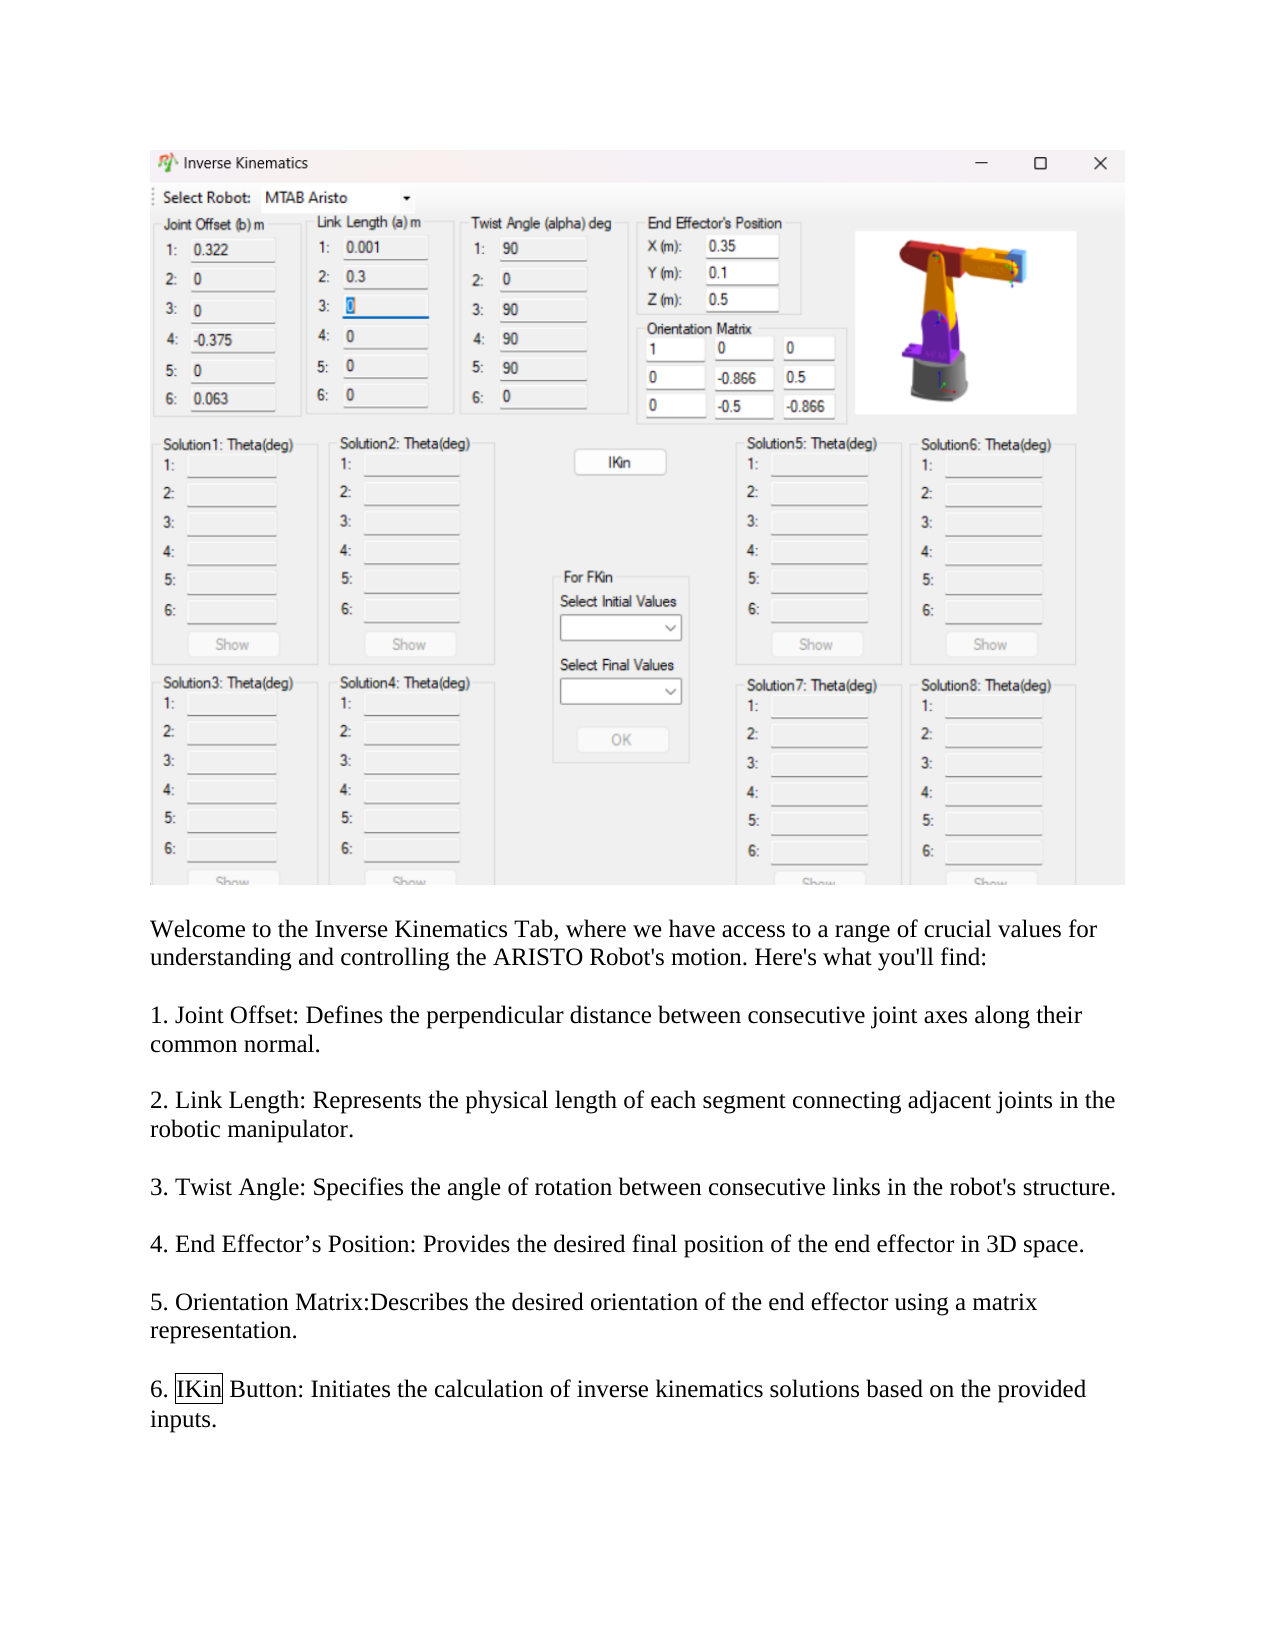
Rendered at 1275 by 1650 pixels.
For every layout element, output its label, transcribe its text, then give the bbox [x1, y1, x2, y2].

text Welcome to the Inverse Kinematics Tab, where we have access to a range of crucial values for understanding and controlling the ARISTO Robot's motion. Here's what you'll find: [150, 914, 1125, 971]
text 2. Link Length: Represents the physical length of each segment connecting adjacent joints in the robotic manipulator. [150, 1086, 1125, 1143]
text 3. Twist Angle: Specifies the angle of rotation between consecutive links in the robot's structure. [150, 1172, 1125, 1201]
text 4. End Effector’s Position: Provides the desired final position of the end effector in 3D space. [150, 1229, 1125, 1258]
text 1. Joint Offset: Defines the perpendicular distance between consecutive joint axes along their common normal. [150, 1000, 1125, 1057]
picture [150, 150, 1125, 885]
text 5. Orientation Matrix:Describes the desired orientation of the end effector using a matrix representation. [150, 1287, 1125, 1344]
text 6. IKin Button: Initiates the calculation of inverse kinematics solutions based on the provided inputs. [150, 1373, 1125, 1433]
